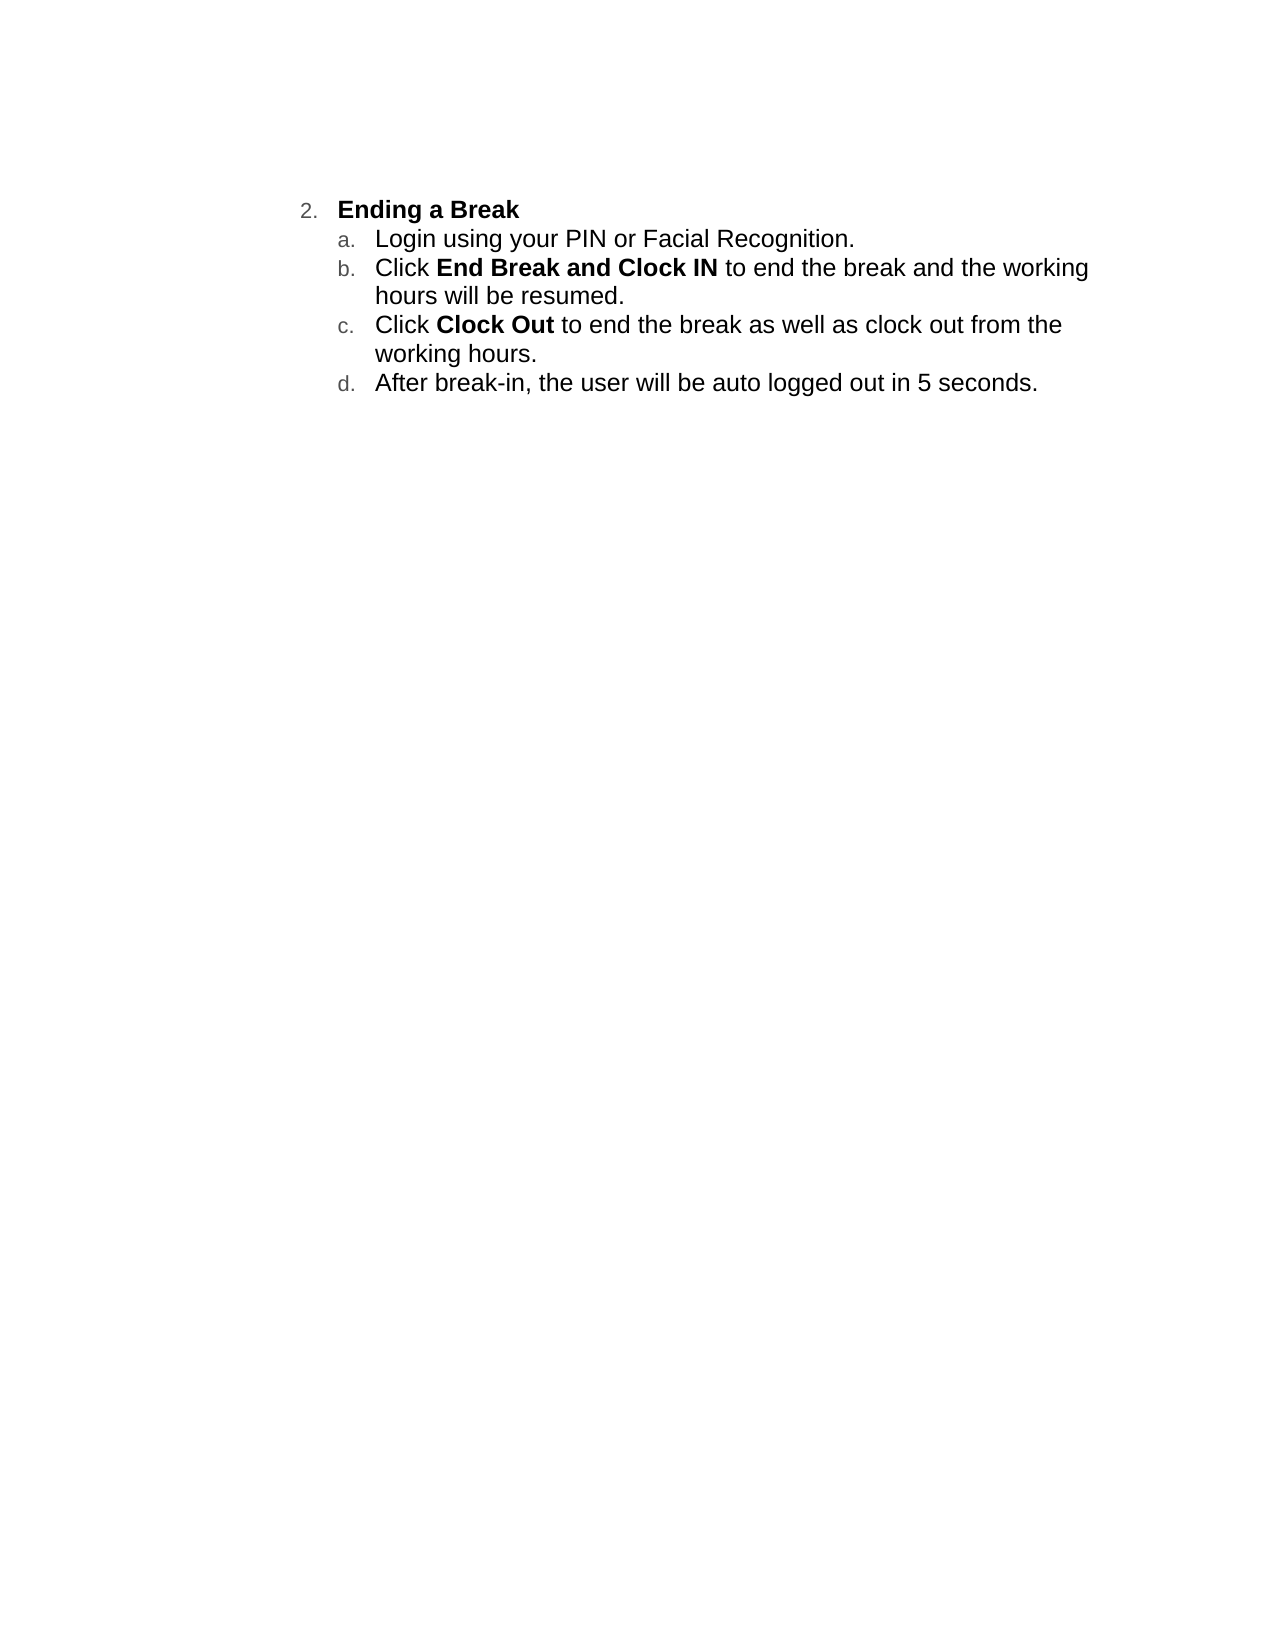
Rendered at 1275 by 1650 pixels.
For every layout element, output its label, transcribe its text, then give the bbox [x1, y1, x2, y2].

list Login using your PIN or Facial Recognition. [337, 224, 1125, 253]
list Ending a Break [300, 195, 1125, 224]
list Click End Break and Clock IN to end the break and the working hours will be resumed. [337, 253, 1125, 310]
list Click Clock Out to end the break as well as clock out from the working hours. [337, 310, 1125, 368]
list After break-in, the user will be auto logged out in 5 seconds. [337, 368, 1125, 396]
